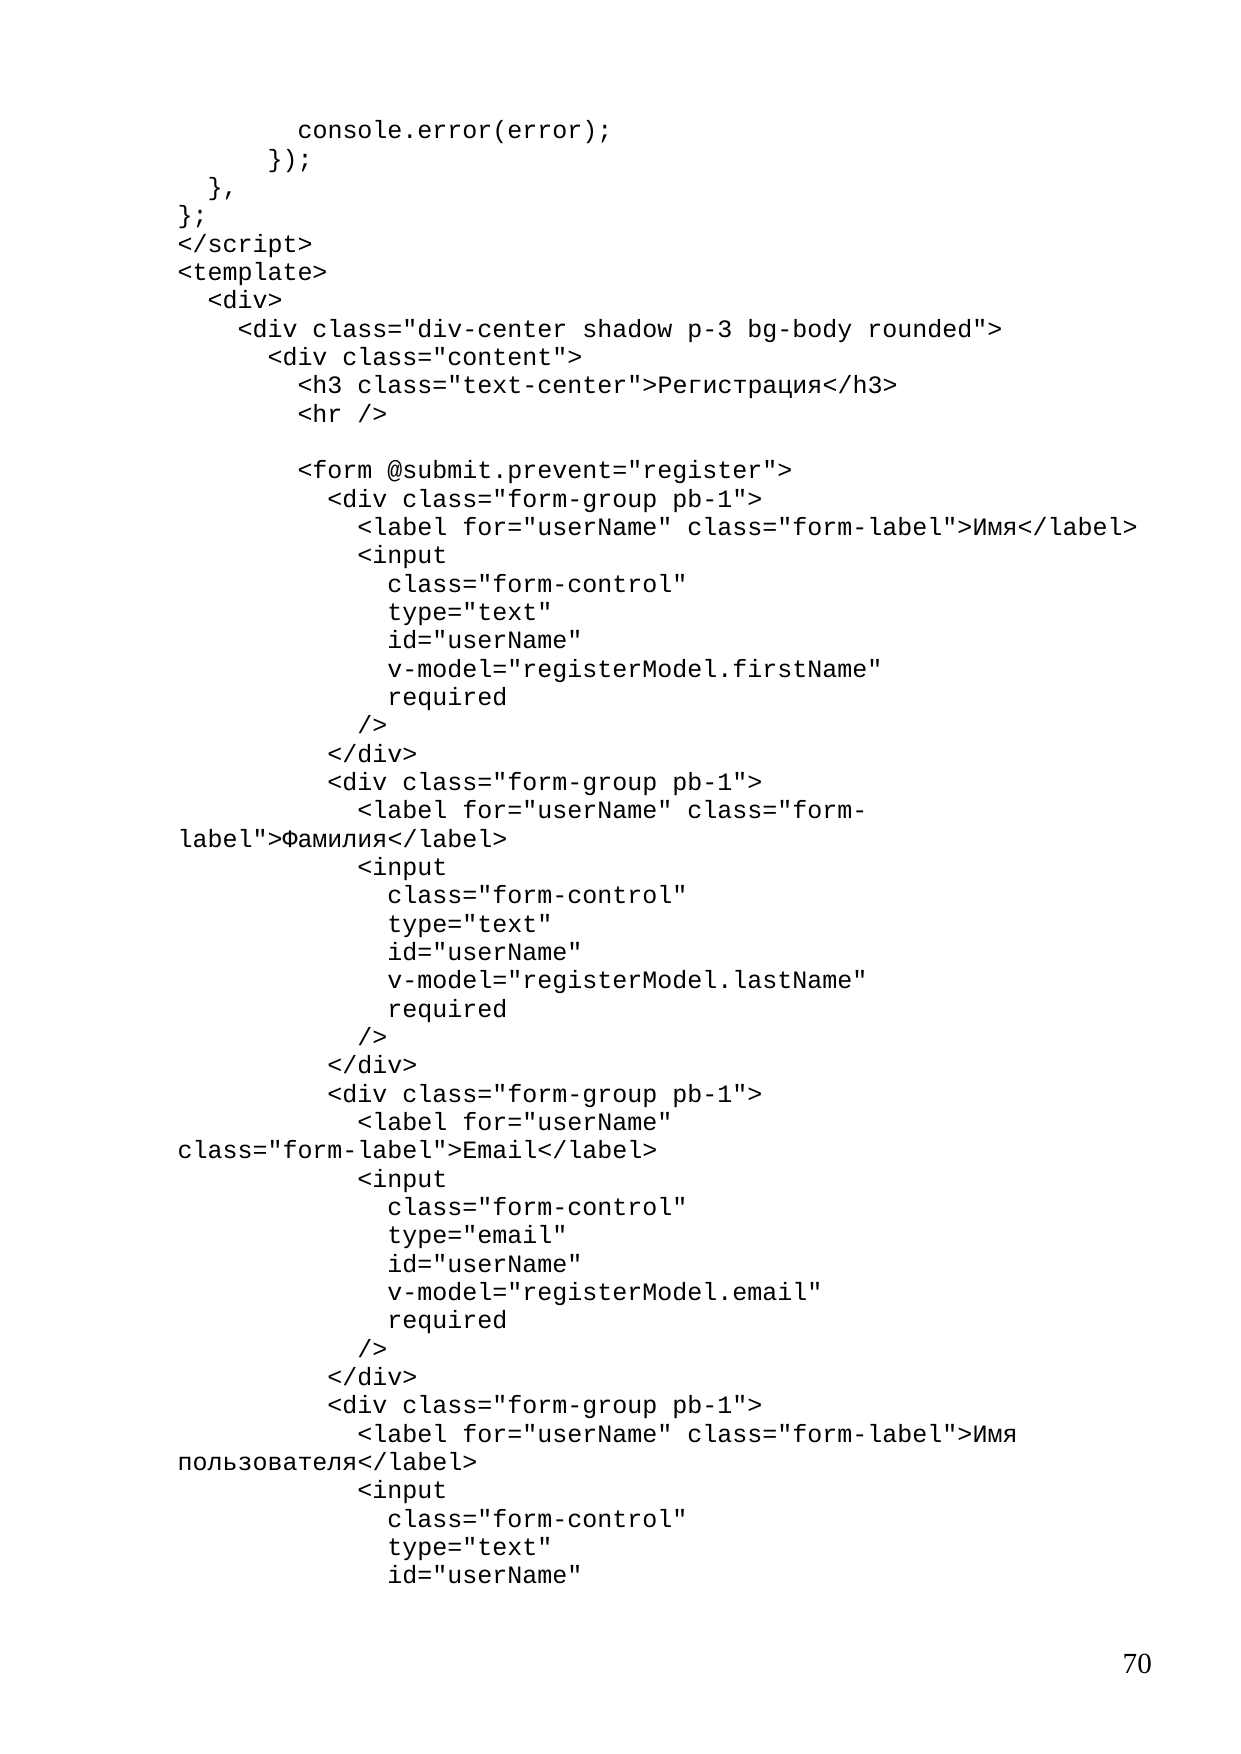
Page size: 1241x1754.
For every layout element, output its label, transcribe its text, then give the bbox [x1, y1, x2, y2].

text }); [177, 146, 1152, 175]
text </div> [177, 1365, 1152, 1393]
text <label for="userName" class="form-label">Email</label> [177, 1110, 1152, 1166]
text </div> [177, 741, 1152, 770]
text required [177, 996, 1152, 1025]
text class="form-control" [177, 883, 1152, 911]
text <div class="content"> [177, 345, 1152, 373]
text <h3 class="text-center">Регистрация</h3> [177, 373, 1152, 401]
text type="text" [177, 1535, 1152, 1563]
text id="userName" [177, 628, 1152, 656]
text /> [177, 713, 1152, 741]
text <div> [177, 288, 1152, 316]
text class="form-control" [177, 1506, 1152, 1535]
text <div class="form-group pb-1"> [177, 1081, 1152, 1110]
text </script> [177, 231, 1152, 260]
text /> [177, 1025, 1152, 1053]
text <div class="form-group pb-1"> [177, 770, 1152, 798]
text <label for="userName" class="form-label">Имя пользователя</label> [177, 1421, 1152, 1478]
text <input [177, 1166, 1152, 1195]
text <input [177, 543, 1152, 571]
text class="form-control" [177, 571, 1152, 600]
text <div class="div-center shadow p-3 bg-body rounded"> [177, 316, 1152, 345]
text required [177, 1308, 1152, 1336]
text <form @submit.prevent="register"> [177, 458, 1152, 486]
text v-model="registerModel.firstName" [177, 656, 1152, 685]
text <label for="userName" class="form-label">Фамилия</label> [177, 798, 1152, 855]
text /> [177, 1336, 1152, 1365]
text <label for="userName" class="form-label">Имя</label> [177, 515, 1152, 543]
text }; [177, 203, 1152, 231]
text id="userName" [177, 1251, 1152, 1280]
text required [177, 685, 1152, 713]
text <hr /> [177, 401, 1152, 430]
text </div> [177, 1053, 1152, 1081]
text type="email" [177, 1223, 1152, 1251]
text type="text" [177, 600, 1152, 628]
text <input [177, 855, 1152, 883]
text type="text" [177, 911, 1152, 940]
text id="userName" [177, 940, 1152, 968]
text id="userName" [177, 1563, 1152, 1591]
text <template> [177, 260, 1152, 288]
text <div class="form-group pb-1"> [177, 486, 1152, 515]
text <div class="form-group pb-1"> [177, 1393, 1152, 1421]
text v-model="registerModel.lastName" [177, 968, 1152, 996]
text }, [177, 175, 1152, 203]
text class="form-control" [177, 1195, 1152, 1223]
text v-model="registerModel.email" [177, 1280, 1152, 1308]
text console.error(error); [177, 118, 1152, 146]
text <input [177, 1478, 1152, 1506]
